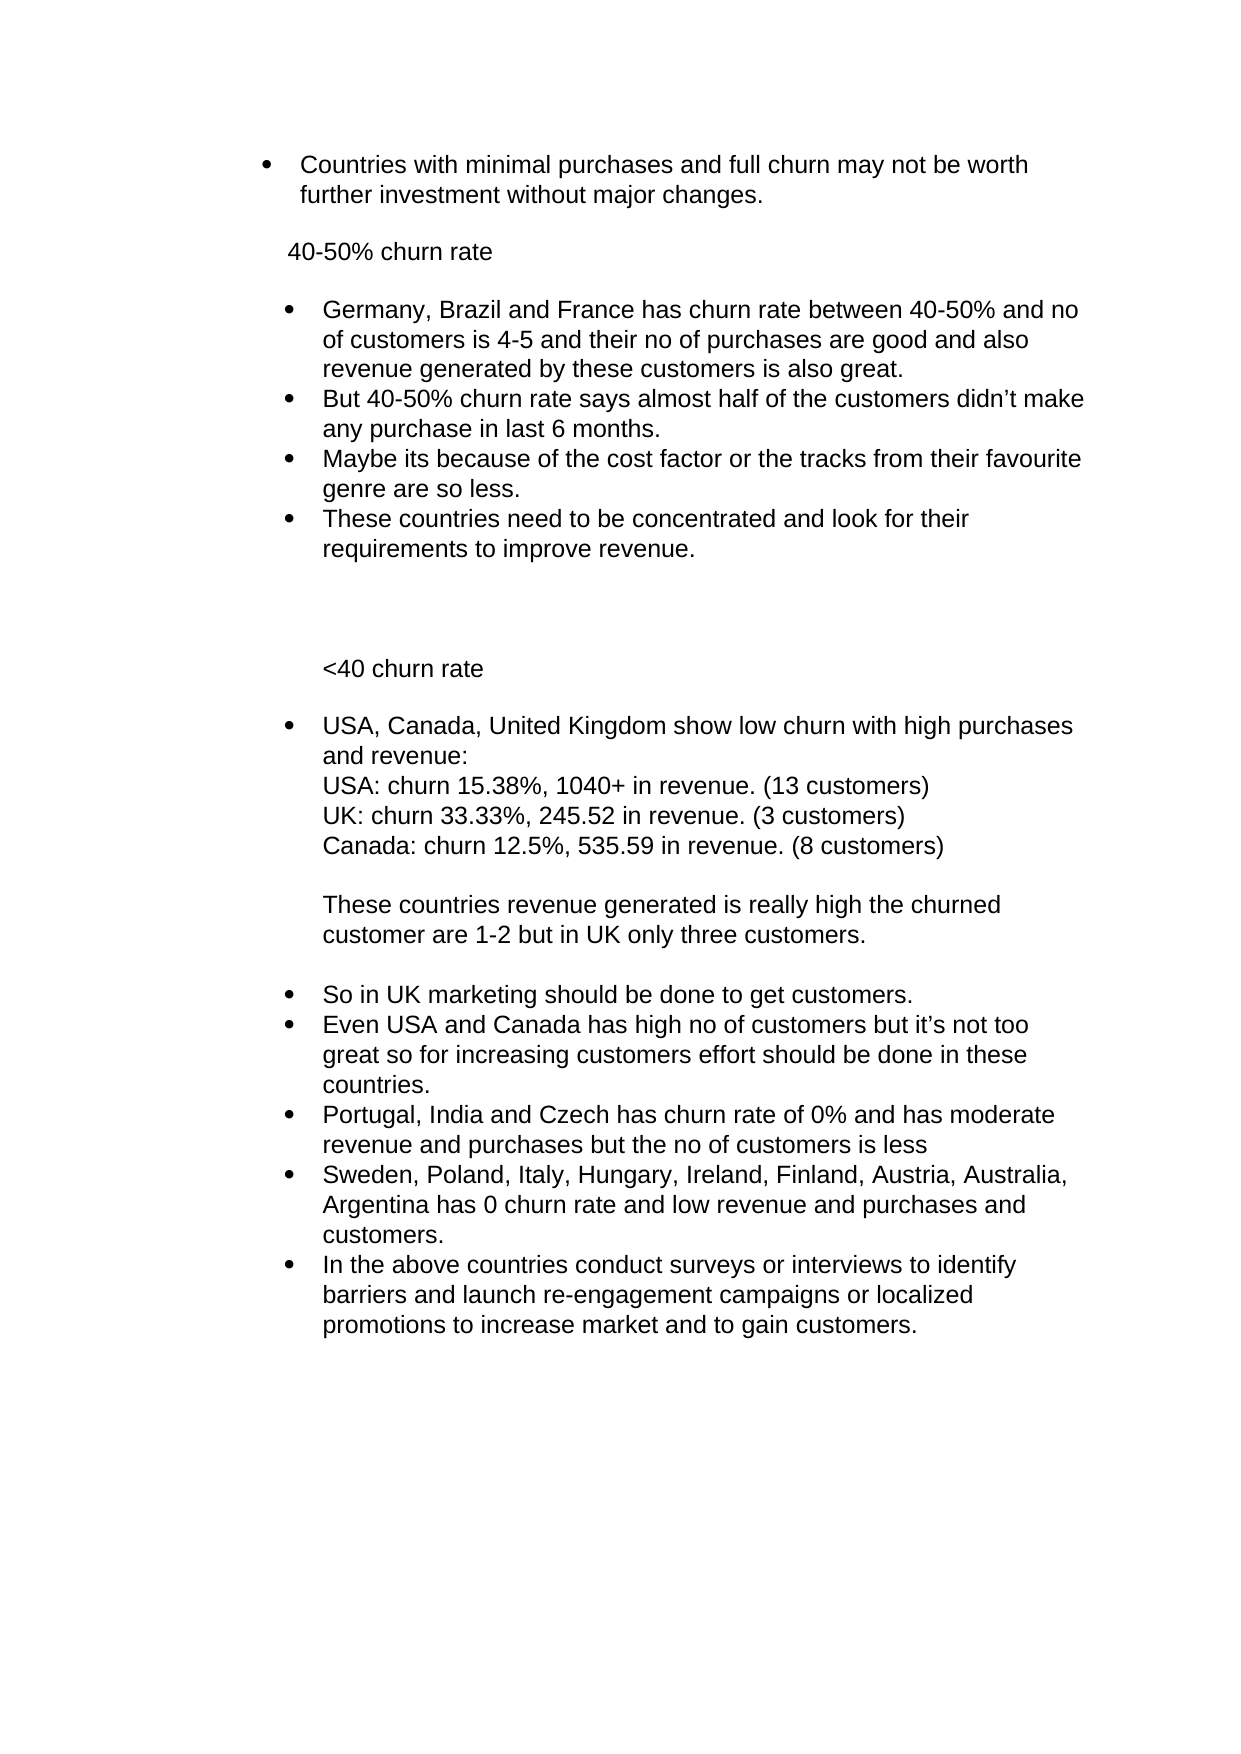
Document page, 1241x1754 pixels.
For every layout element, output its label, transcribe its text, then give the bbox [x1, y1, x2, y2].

list Even USA and Canada has high no of customers but it’s not too great so for increasing customers effort should be done in these countries. [285, 1010, 1090, 1099]
list 40-50% churn rate [225, 237, 1090, 266]
list UK: churn 33.33%, 245.52 in revenue. (3 customers) [322, 801, 1090, 829]
list These countries need to be concentrated and look for their requirements to improve revenue. [285, 504, 1090, 563]
list Portugal, India and Czech has churn rate of 0% and has moderate revenue and purchases but the no of customers is less [285, 1100, 1090, 1159]
list USA, Canada, United Kingdom show low churn with high purchases and revenue: [285, 711, 1090, 770]
list But 40-50% churn rate says almost half of the customers didn’t make any purchase in last 6 months. [285, 384, 1090, 443]
list Canada: churn 12.5%, 535.59 in revenue. (8 customers) [322, 831, 1090, 859]
list In the above countries conduct surveys or interviews to identify barriers and launch re-engagement campaigns or localized promotions to increase market and to gain customers. [285, 1250, 1090, 1338]
list These countries revenue generated is really high the churned customer are 1-2 but in UK only three customers. [322, 891, 1090, 949]
list <40 churn rate [322, 654, 1090, 682]
list Germany, Brazil and France has churn rate between 40-50% and no of customers is 4-5 and their no of purchases are good and also revenue generated by these customers is also great. [285, 294, 1090, 383]
list So in UK marketing should be done to get customers. [285, 980, 1090, 1009]
list USA: churn 15.38%, 1040+ in revenue. (13 customers) [322, 771, 1090, 800]
list Sweden, Poland, Italy, Hungary, Ireland, Finland, Austria, Australia, Argentina has 0 churn rate and low revenue and purchases and customers. [285, 1160, 1090, 1248]
list Maybe its because of the cost factor or the tracks from their favourite genre are so less. [285, 444, 1090, 503]
list Countries with minimal purchases and full churn may not be worth further investment without major changes. [262, 150, 1090, 209]
